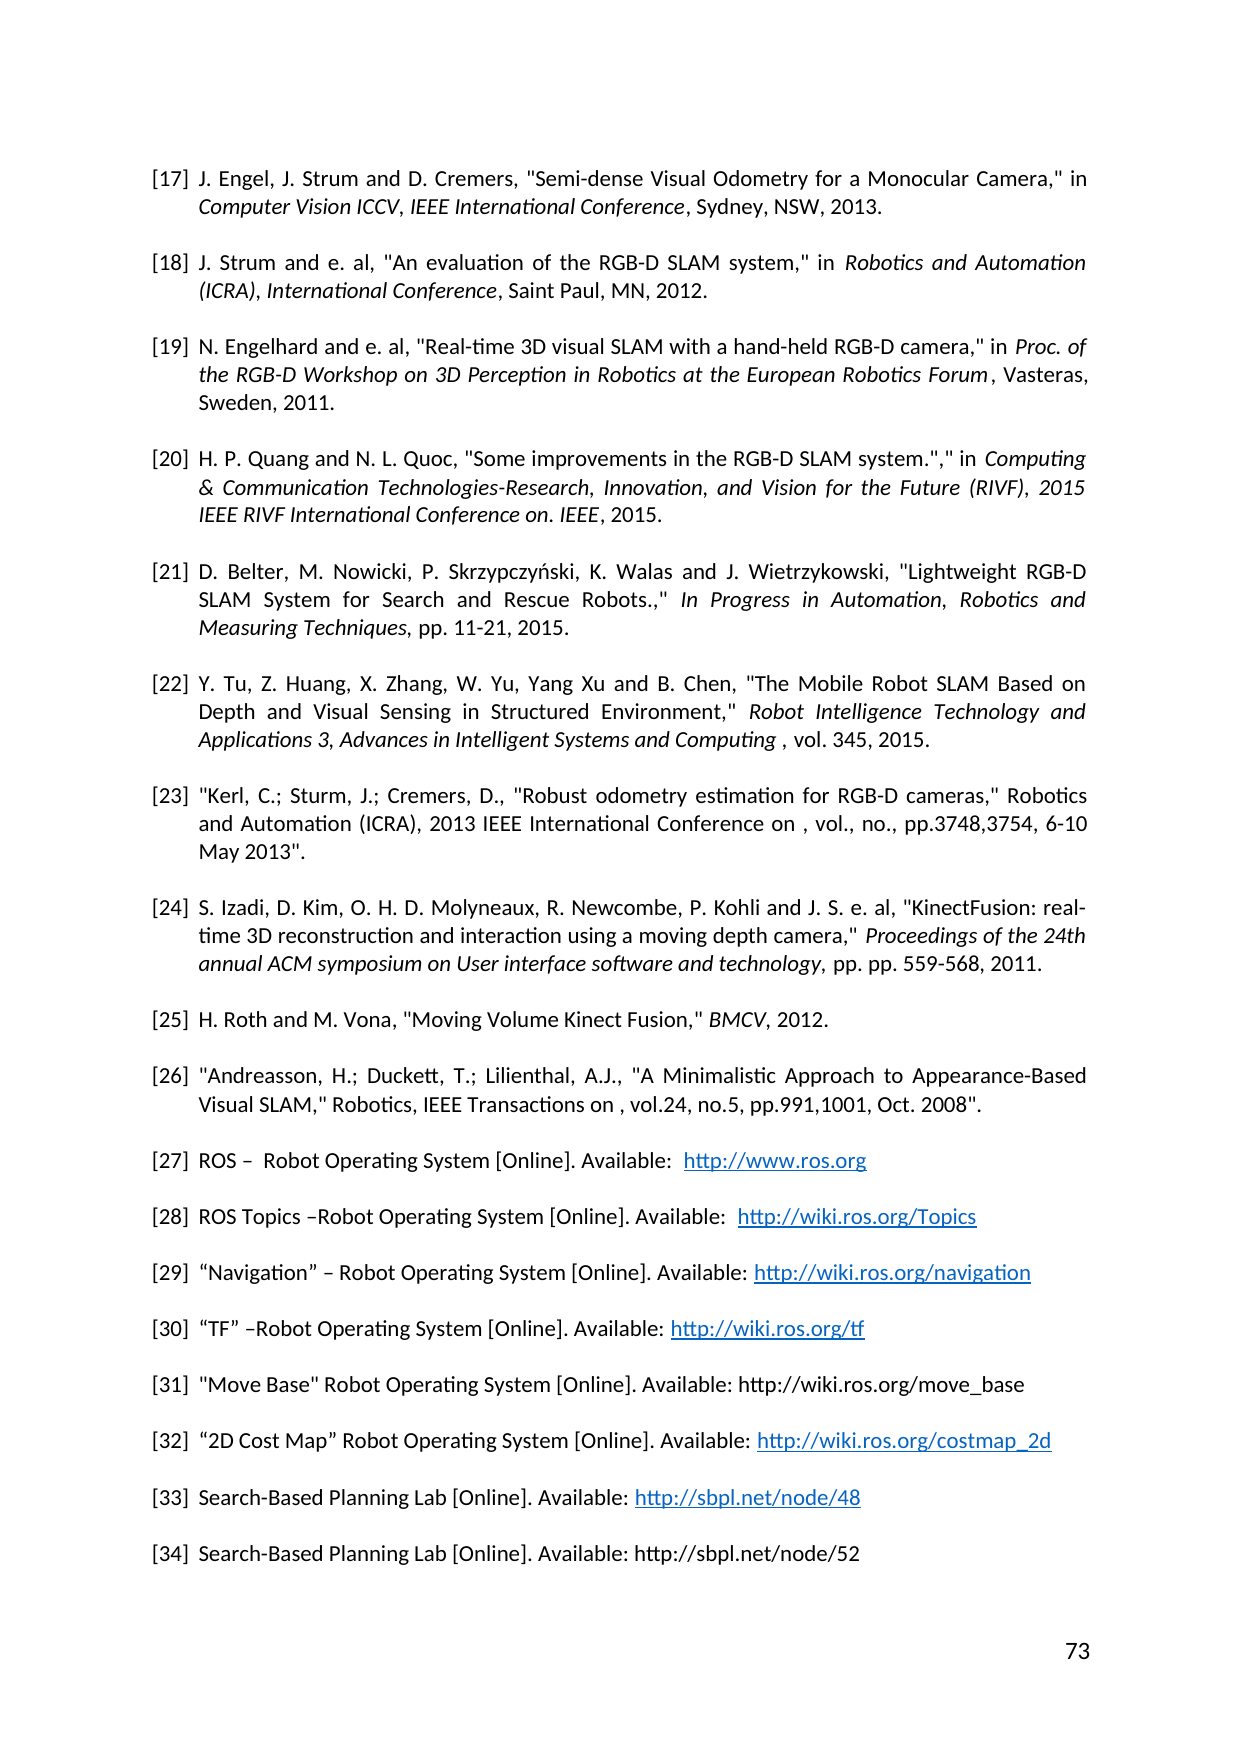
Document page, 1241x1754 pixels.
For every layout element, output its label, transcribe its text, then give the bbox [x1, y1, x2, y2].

table_cell H. P. Quang and N. L. Quoc, "Some improvements in the RGB-D SLAM system."," in Computing & Communication Technologies-Research, Innovation, and Vision for the Future (RIVF), 2015 IEEE RIVF International Conference on. IEEE, 2015. [197, 431, 1090, 543]
table_cell [26] [150, 1048, 197, 1132]
table_cell Search-Based Planning Lab [Online]. Available: http://sbpl.net/node/52 [197, 1525, 1090, 1581]
table_cell [32] [150, 1413, 197, 1469]
table_cell J. Engel, J. Strum and D. Cremers, "Semi-dense Visual Odometry for a Monocular Camera," in Computer Vision ICCV, IEEE International Conference, Sydney, NSW, 2013. [197, 150, 1090, 234]
table_cell “Navigation” – Robot Operating System [Online]. Available: http://wiki.ros.org/navigation [197, 1244, 1090, 1300]
table_cell H. Roth and M. Vona, "Moving Volume Kinect Fusion," BMCV, 2012. [197, 991, 1090, 1048]
table_cell [34] [150, 1525, 197, 1581]
table_cell [23] [150, 767, 197, 879]
table_cell Search-Based Planning Lab [Online]. Available: http://sbpl.net/node/48 [197, 1469, 1090, 1525]
table_cell S. Izadi, D. Kim, O. H. D. Molyneaux, R. Newcombe, P. Kohli and J. S. e. al, "KinectFusion: real-time 3D reconstruction and interaction using a moving depth camera," Proceedings of the 24th annual ACM symposium on User interface software and technology, pp. pp. 559-568, 2011. [197, 879, 1090, 991]
table_cell "Kerl, C.; Sturm, J.; Cremers, D., "Robust odometry estimation for RGB-D cameras," Robotics and Automation (ICRA), 2013 IEEE International Conference on , vol., no., pp.3748,3754, 6-10 May 2013". [197, 767, 1090, 879]
table_cell "Andreasson, H.; Duckett, T.; Lilienthal, A.J., "A Minimalistic Approach to Appearance-Based Visual SLAM," Robotics, IEEE Transactions on , vol.24, no.5, pp.991,1001, Oct. 2008". [197, 1048, 1090, 1132]
table_cell [27] [150, 1132, 197, 1188]
table_cell [33] [150, 1469, 197, 1525]
table_cell [21] [150, 543, 197, 655]
table_cell [25] [150, 991, 197, 1048]
table_cell [17] [150, 150, 197, 234]
table_cell [20] [150, 431, 197, 543]
table_cell ROS Topics –Robot Operating System [Online]. Available: http://wiki.ros.org/Topics [197, 1188, 1090, 1244]
table_cell “2D Cost Map” Robot Operating System [Online]. Available: http://wiki.ros.org/costmap_2d [197, 1413, 1090, 1469]
table_cell [22] [150, 655, 197, 767]
table_cell [18] [150, 234, 197, 318]
table_cell N. Engelhard and e. al, "Real-time 3D visual SLAM with a hand-held RGB-D camera," in Proc. of the RGB-D Workshop on 3D Perception in Robotics at the European Robotics Forum, Vasteras, Sweden, 2011. [197, 318, 1090, 431]
table_cell Y. Tu, Z. Huang, X. Zhang, W. Yu, Yang Xu and B. Chen, "The Mobile Robot SLAM Based on Depth and Visual Sensing in Structured Environment," Robot Intelligence Technology and Applications 3, Advances in Intelligent Systems and Computing , vol. 345, 2015. [197, 655, 1090, 767]
table_cell ROS – Robot Operating System [Online]. Available: http://www.ros.org [197, 1132, 1090, 1188]
table_cell [28] [150, 1188, 197, 1244]
table_cell "Move Base" Robot Operating System [Online]. Available: http://wiki.ros.org/move_base [197, 1356, 1090, 1412]
table_cell [29] [150, 1244, 197, 1300]
table_cell [24] [150, 879, 197, 991]
table_cell [30] [150, 1300, 197, 1356]
table_cell “TF” –Robot Operating System [Online]. Available: http://wiki.ros.org/tf [197, 1300, 1090, 1356]
table_cell [31] [150, 1356, 197, 1412]
table_cell J. Strum and e. al, "An evaluation of the RGB-D SLAM system," in Robotics and Automation (ICRA), International Conference, Saint Paul, MN, 2012. [197, 234, 1090, 318]
table_cell D. Belter, M. Nowicki, P. Skrzypczyński, K. Walas and J. Wietrzykowski, "Lightweight RGB-D SLAM System for Search and Rescue Robots.," In Progress in Automation, Robotics and Measuring Techniques, pp. 11-21, 2015. [197, 543, 1090, 655]
table_cell [19] [150, 318, 197, 431]
